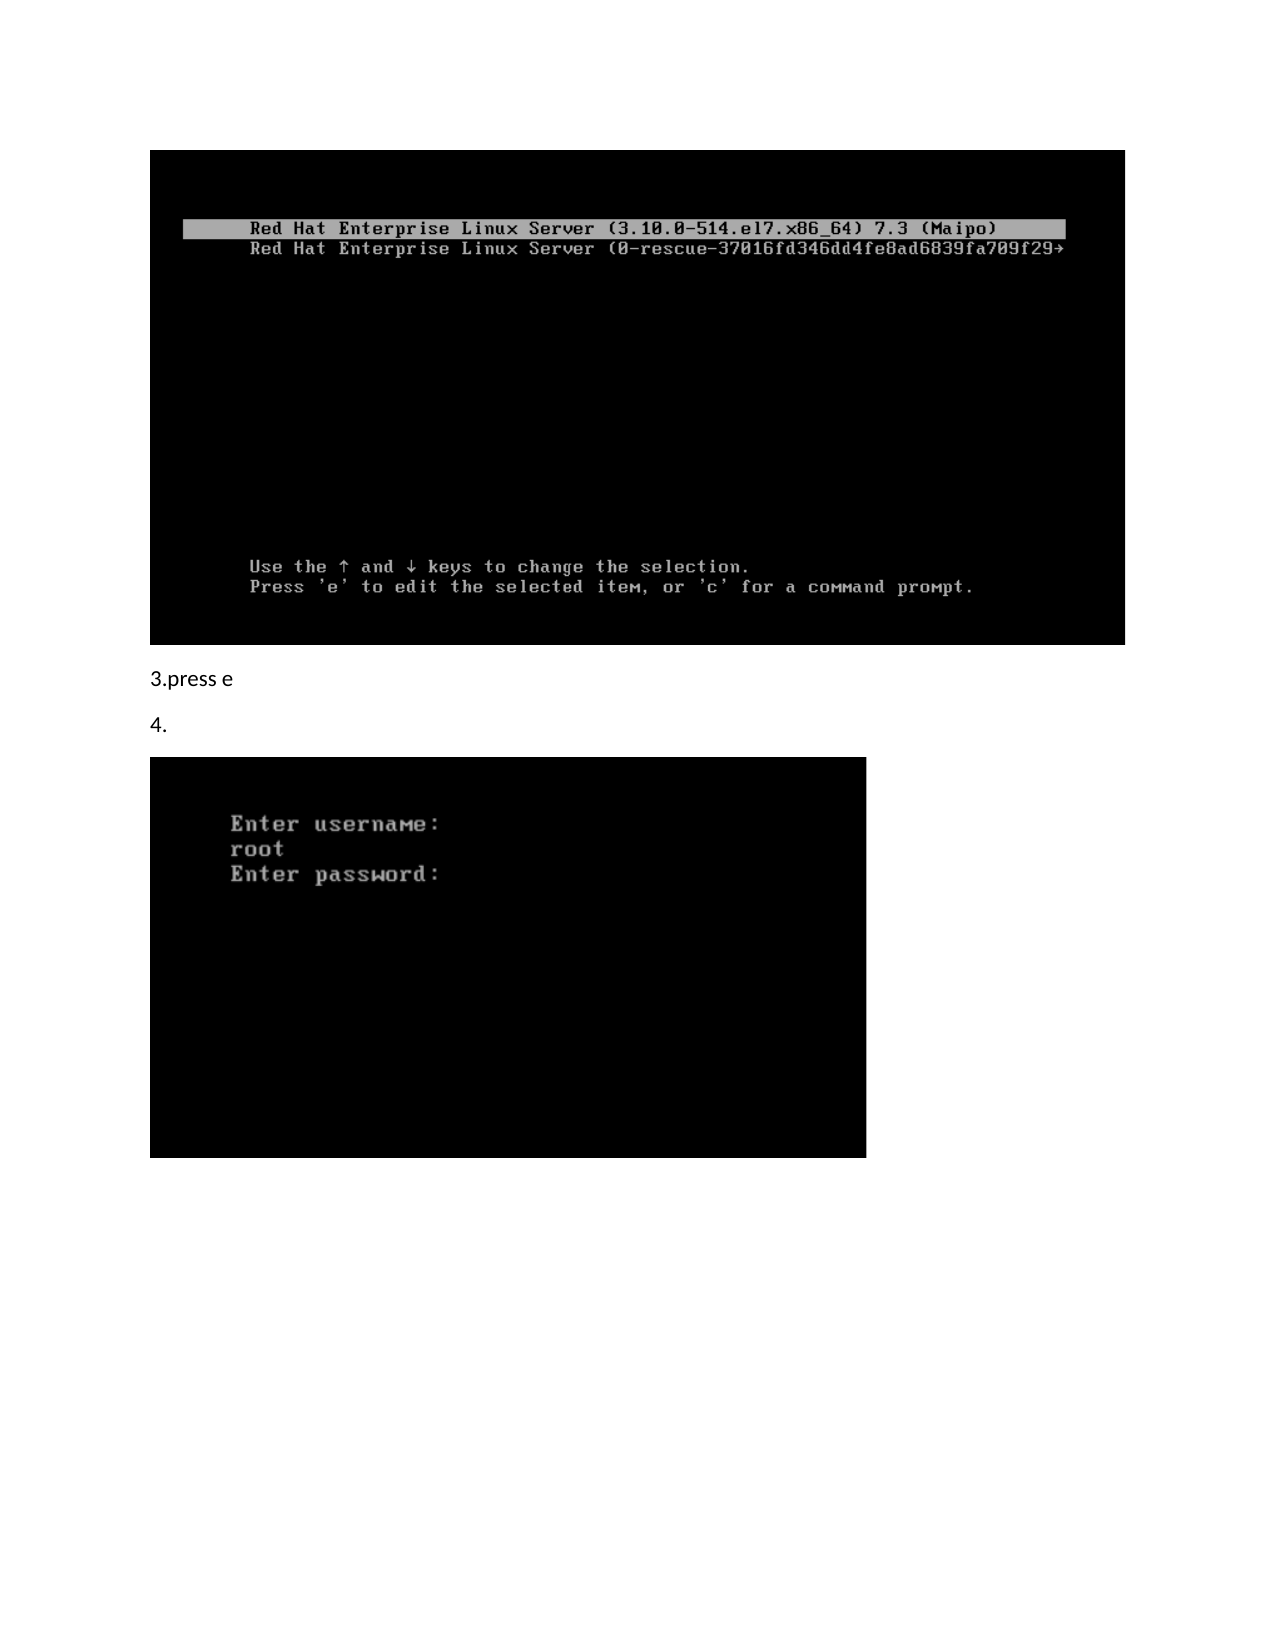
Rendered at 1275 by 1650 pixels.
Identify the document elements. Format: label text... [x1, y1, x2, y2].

text 3.press e [150, 664, 1125, 692]
picture [150, 150, 1125, 645]
picture [150, 757, 867, 1158]
text 4. [150, 711, 1125, 739]
